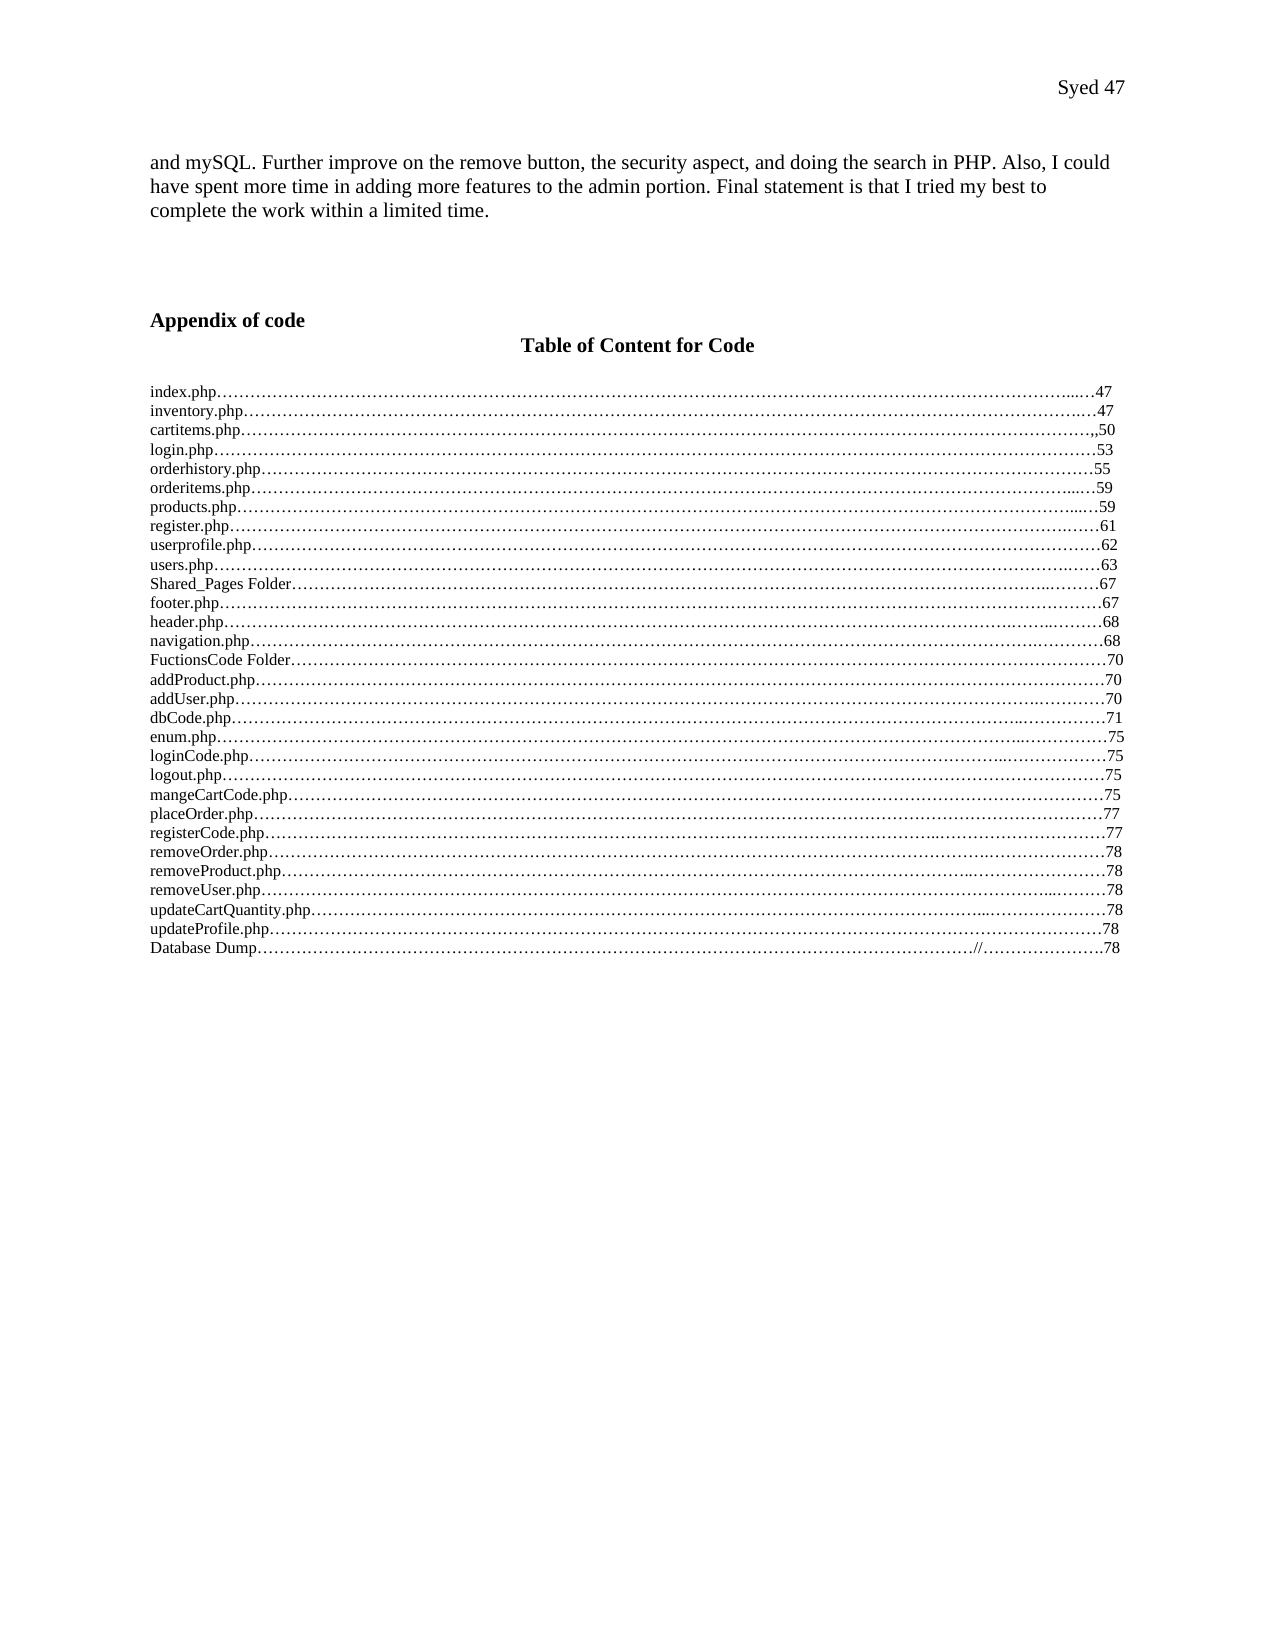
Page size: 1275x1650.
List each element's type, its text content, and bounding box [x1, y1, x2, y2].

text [150, 150, 1125, 222]
text navigation.php…………………………………………………………………………………………………………………………….…………68 [150, 631, 1125, 650]
text addProduct.php………………………………………………………………………………………………………………………………………70 [150, 669, 1125, 688]
text userprofile.php………………………………………………………………………………………………………………………………………62 [150, 535, 1125, 554]
text placeOrder.php………………………………………………………………………………………………………………………………………77 [150, 803, 1125, 823]
text updateCartQuantity.php…………………………………………………………………………………………………………...…………………78 [150, 899, 1125, 918]
text index.php………………………………………………………………………………………………………………………………………...…47 [150, 382, 1125, 401]
text addUser.php……………………………………………………………………………………………………………………………….…………70 [150, 688, 1125, 708]
text cartitems.php………………………………………………………………………………………………………………………………………,,50 [150, 420, 1125, 439]
text FuctionsCode Folder…………………………………………………………………………………………………………………………………70 [150, 650, 1125, 669]
text users.php……………………………………………………………………………………………………………………………………….……63 [150, 554, 1125, 573]
text inventory.php…………………………………………………………………………………………………………………………………….…47 [150, 401, 1125, 420]
text removeProduct.php……………………………………………………………………………………………………………..……………………78 [150, 861, 1125, 880]
text login.php……………………………………………………………………………………………………………………………………………53 [150, 439, 1125, 458]
text removeOrder.php………………………………………………………………………………………………………………….…………………78 [150, 842, 1125, 861]
text products.php……………………………………………………………………………………………………………………………………...…59 [150, 497, 1125, 516]
text footer.php……………………………………………………………………………………………………………………………………………67 [150, 593, 1125, 612]
text enum.php………………………………………………………………………………………………………………………………..……………75 [150, 727, 1125, 746]
text logout.php……………………………………………………………………………………………………………………………………………75 [150, 765, 1125, 784]
text orderhistory.php……………………………………………………………………………………………………………………………………55 [150, 458, 1125, 478]
text header.php…………………………………………………………………………………………………………………………….……..………68 [150, 612, 1125, 631]
text Database Dump…………………………………………………………………………………………………………………//………………….78 [150, 938, 1125, 957]
text Table of Content for Code [150, 332, 1125, 357]
text orderitems.php…………………………………………………………………………………………………………………………………...…59 [150, 478, 1125, 497]
text removeUser.php……………………………………………………………………………………………………………………………...………78 [150, 880, 1125, 899]
text dbCode.php……………………………………………………………………………………………………………………………..……………71 [150, 708, 1125, 727]
text Shared_Pages Folder………………………………………………………………………………………………………………………..………67 [150, 573, 1125, 593]
text loginCode.php………………………………………………………………………………………………………………………..………………75 [150, 746, 1125, 765]
text registerCode.php…………………………………………………………………………………………………………..…………………………77 [150, 823, 1125, 842]
text mangeCartCode.php…………………………………………………………………………………………………………………………………75 [150, 784, 1125, 803]
text updateProfile.php……………………………………………………………………………………………………………………………………78 [150, 918, 1125, 938]
text Appendix of code [150, 308, 1125, 332]
text register.php…………………………………………………………………………………………………………………………………….……61 [150, 516, 1125, 535]
